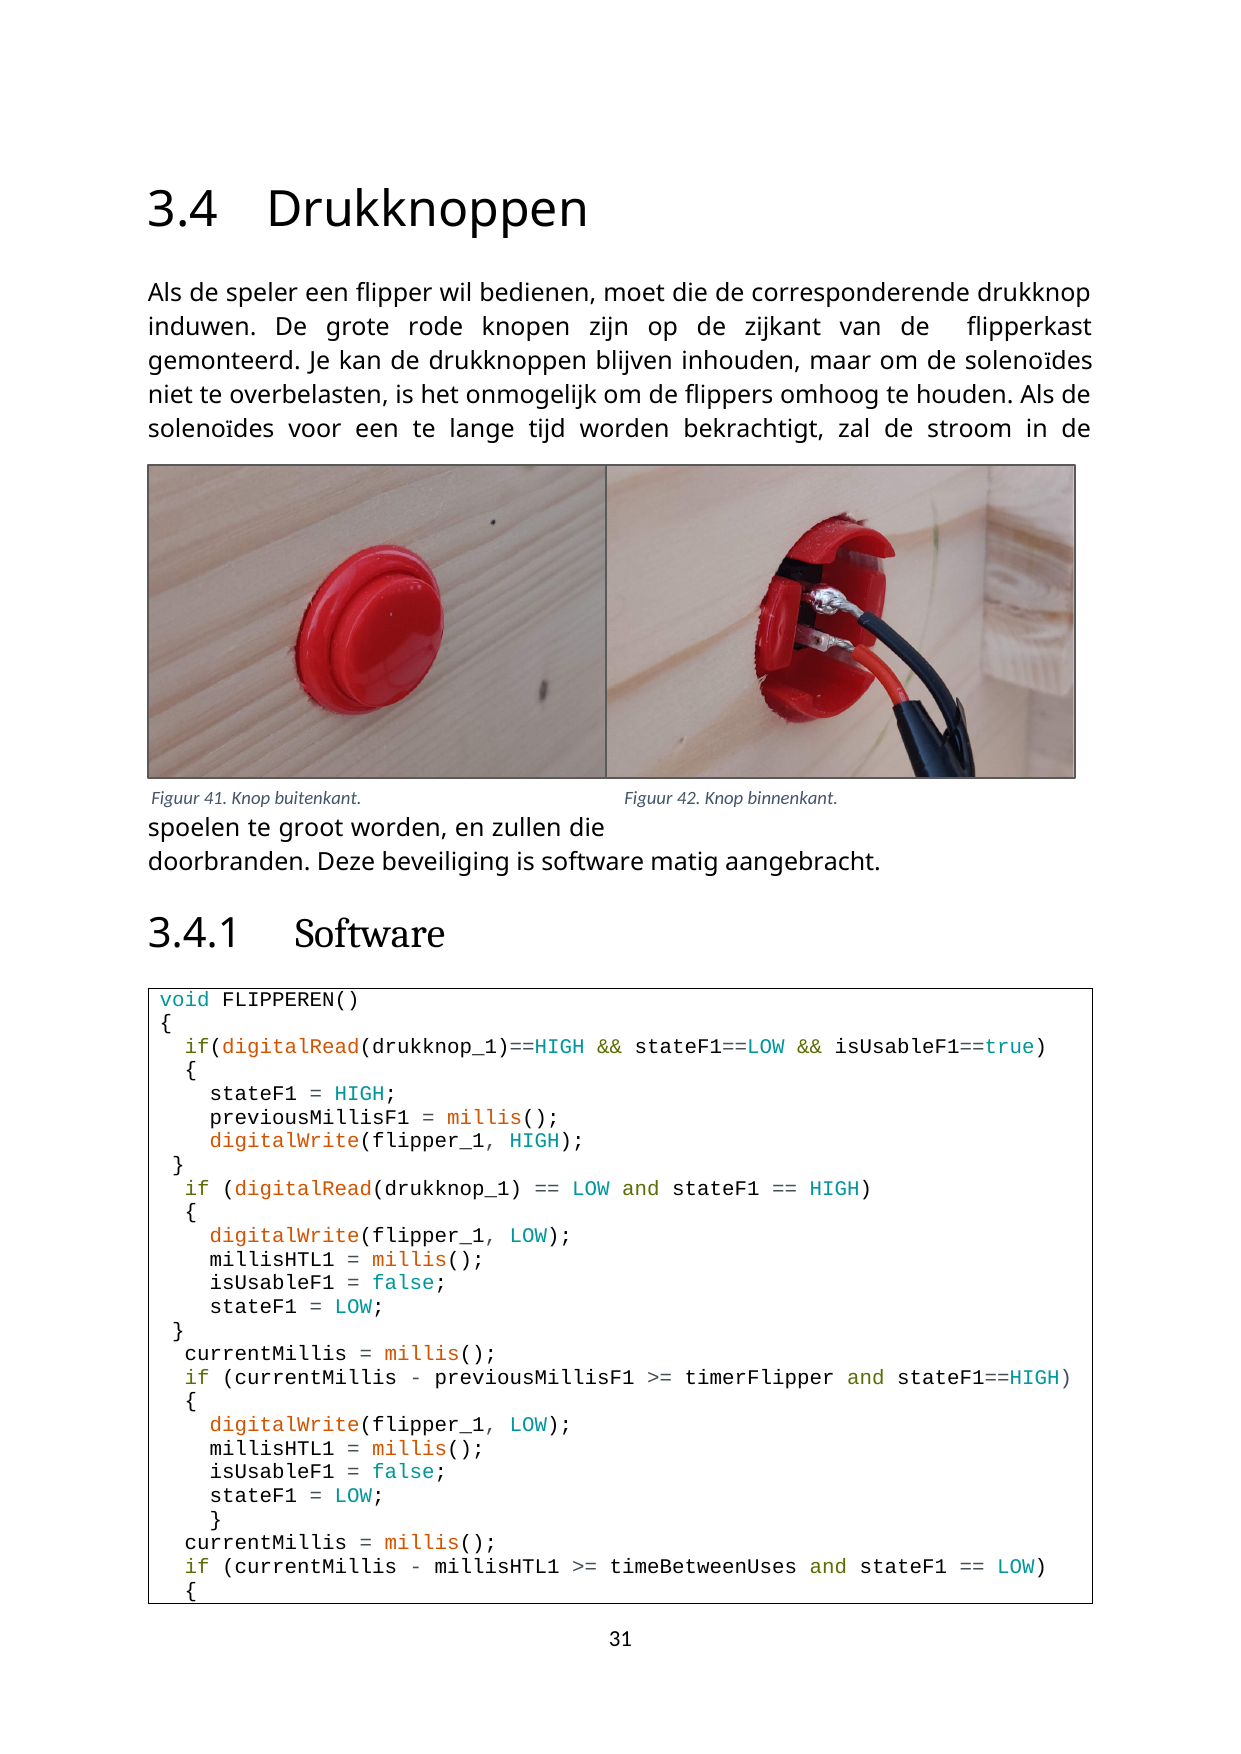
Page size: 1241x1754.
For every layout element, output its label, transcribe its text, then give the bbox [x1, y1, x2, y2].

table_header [149, 989, 1092, 1603]
subtitle Software [148, 902, 1093, 959]
subtitle Drukknoppen [148, 173, 1093, 241]
picture [149, 466, 605, 777]
picture [607, 466, 1074, 777]
